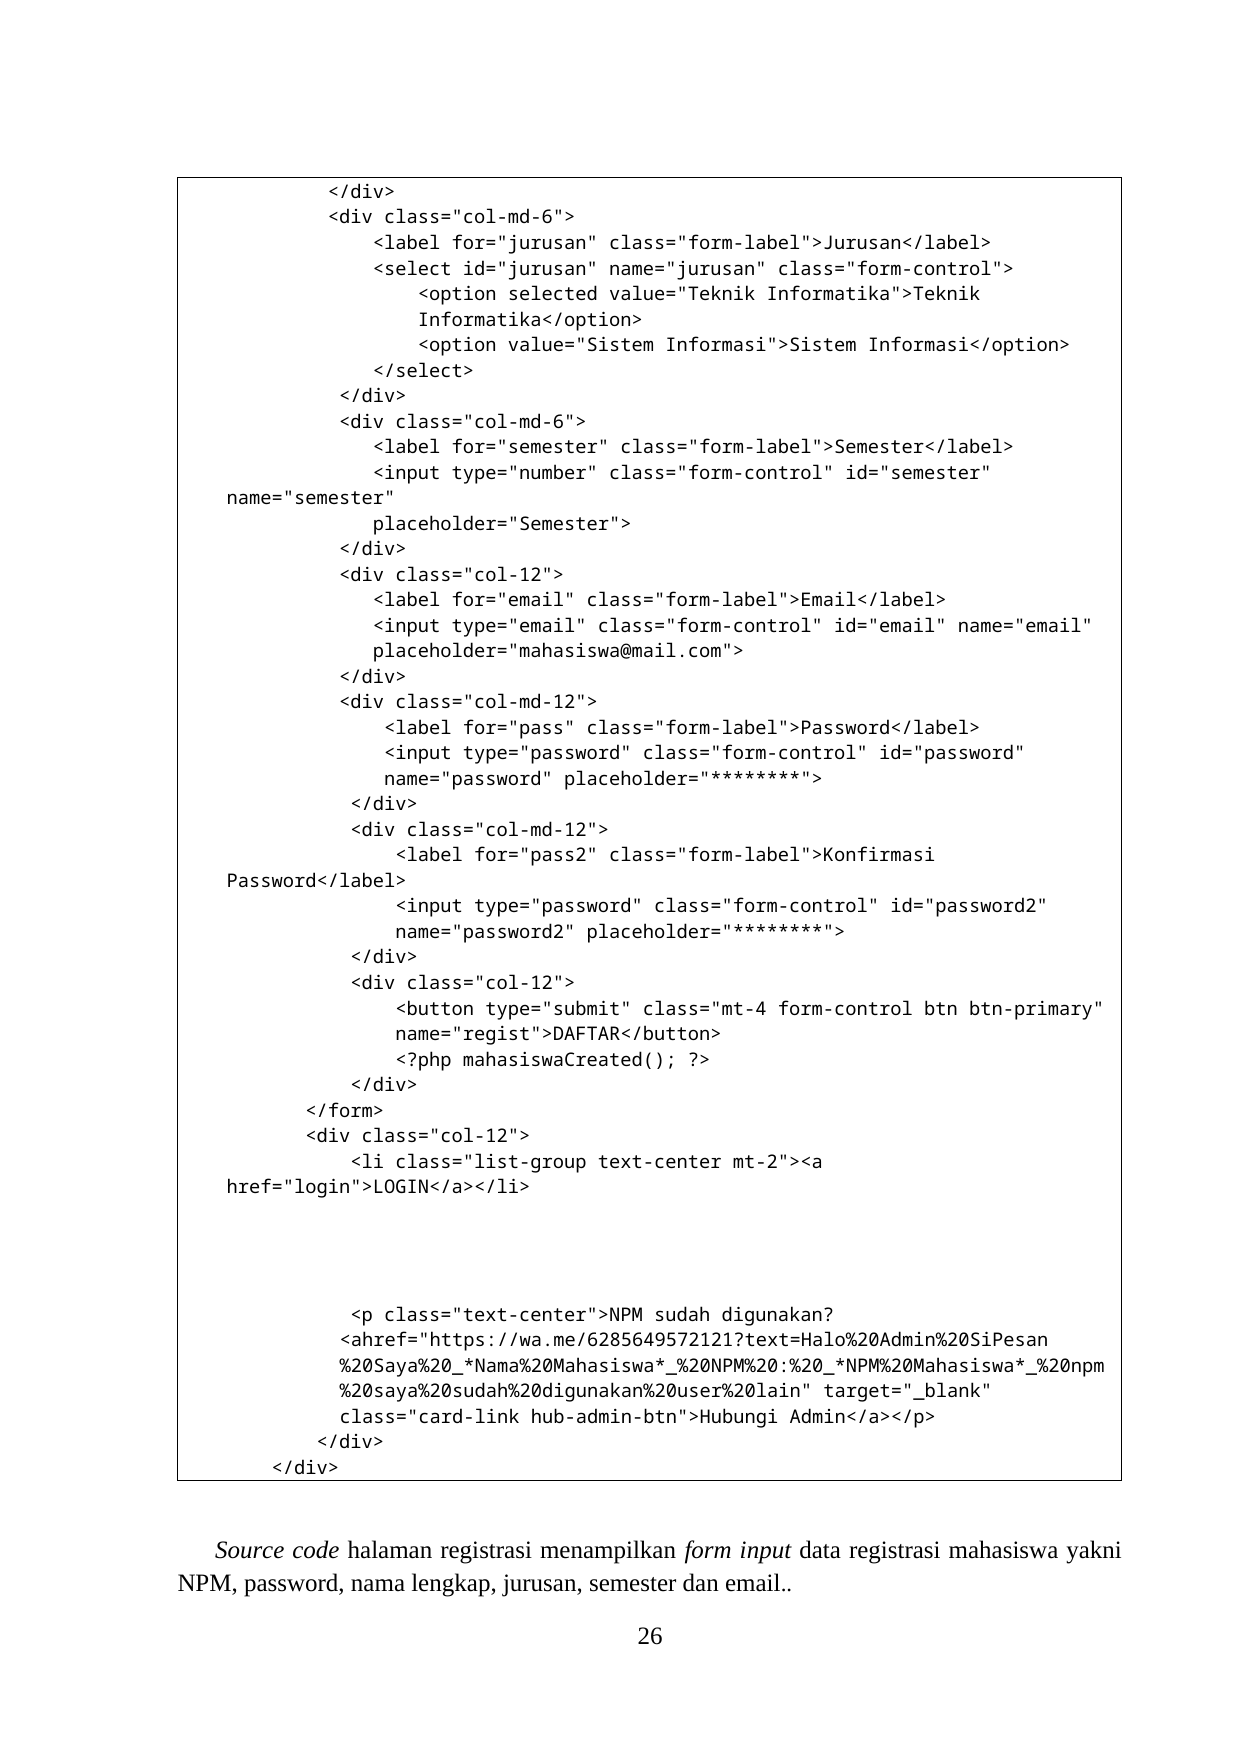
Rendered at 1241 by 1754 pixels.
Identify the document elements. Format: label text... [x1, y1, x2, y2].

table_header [178, 178, 1121, 1480]
text Source code halaman registrasi menampilkan form input data registrasi mahasiswa yakni NPM, password, nama lengkap, jurusan, semester dan email.. [177, 1535, 1122, 1596]
